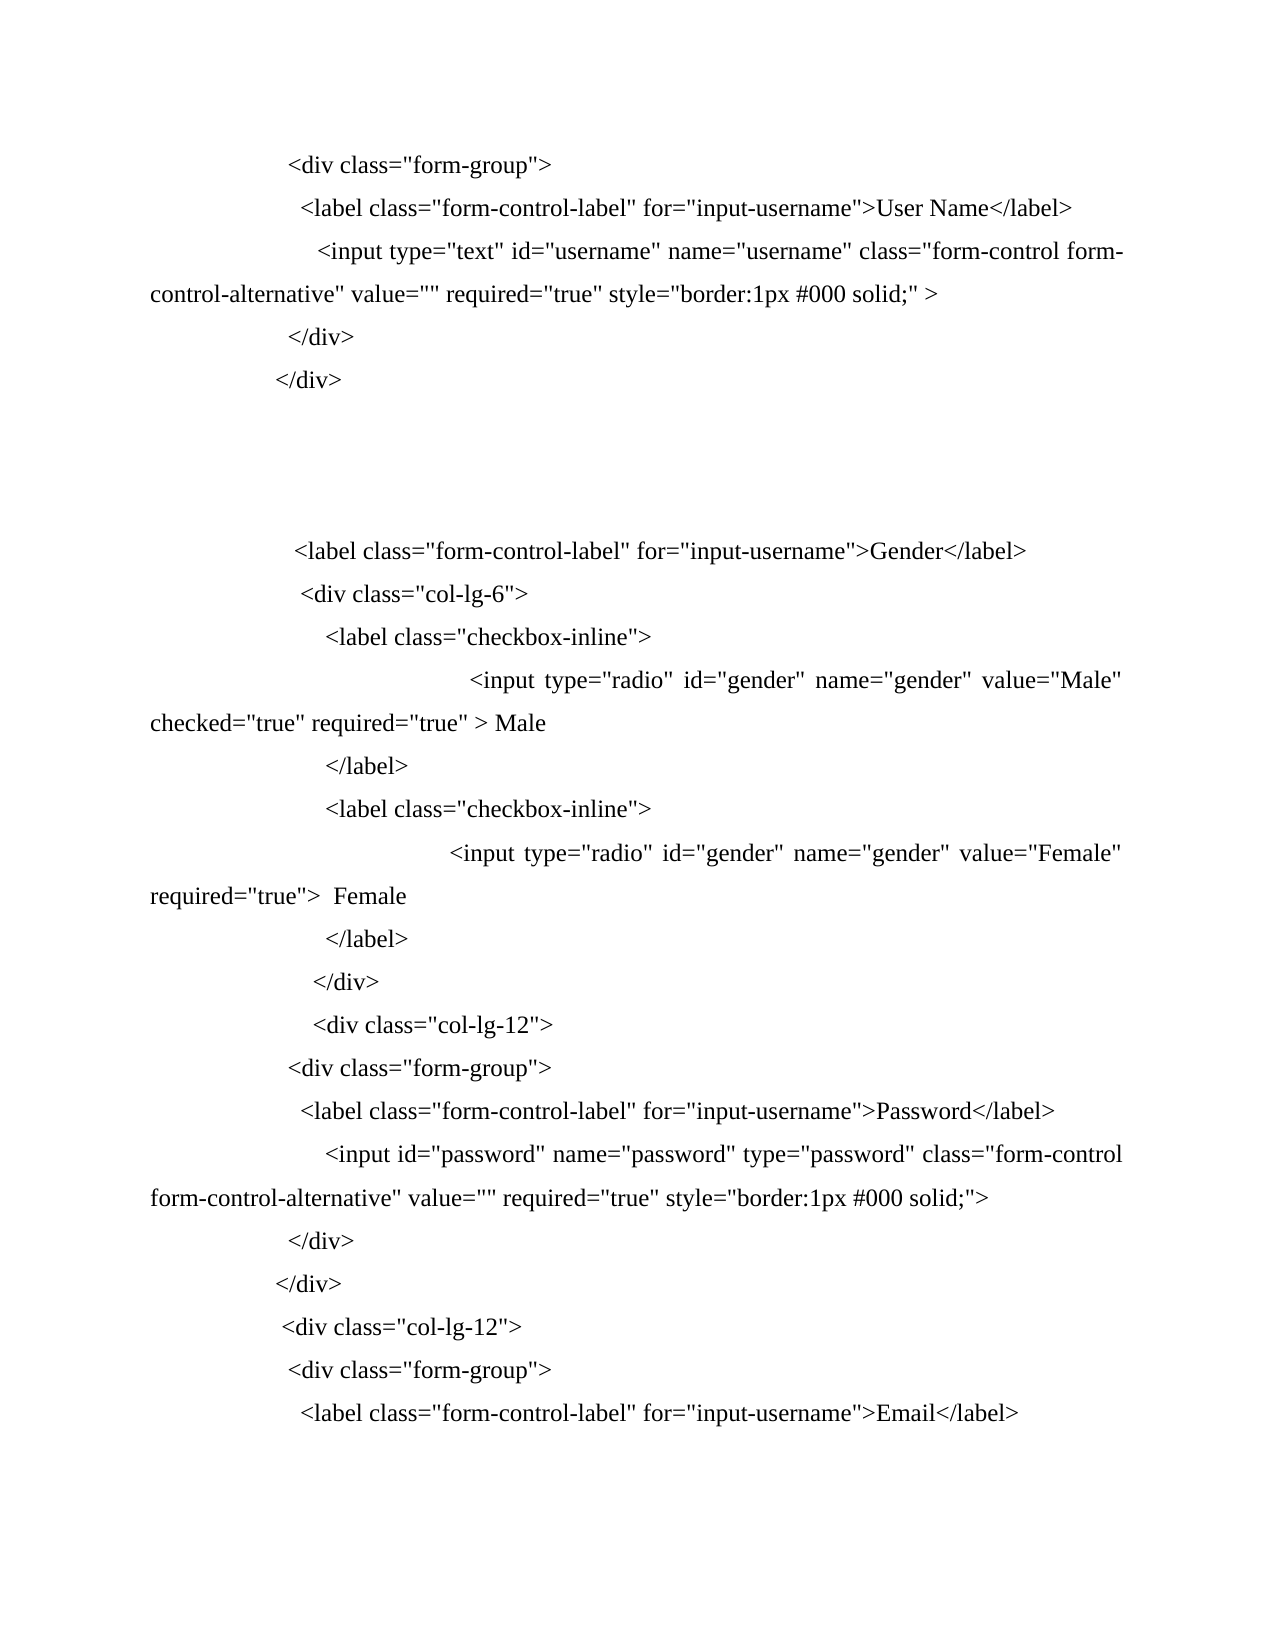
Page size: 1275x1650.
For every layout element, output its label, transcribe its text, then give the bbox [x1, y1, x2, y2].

text </div> [150, 322, 1125, 351]
text <div class="col-lg-6"> [150, 579, 1125, 608]
text </label> [150, 924, 1125, 953]
text </div> [150, 967, 1125, 996]
text <div class="form-group"> [150, 150, 1125, 179]
text <label class="form-control-label" for="input-username">User Name</label> [150, 193, 1125, 222]
text <input id="password" name="password" type="password" class="form-control form-control-alternative" value="" required="true" style="border:1px #000 solid;"> [150, 1139, 1125, 1211]
text <label class="checkbox-inline"> [150, 794, 1125, 823]
text <div class="form-group"> [150, 1053, 1125, 1082]
text <input type="radio" id="gender" name="gender" value="Female" required="true"> Female [150, 838, 1125, 909]
text </div> [150, 366, 1125, 394]
text <label class="checkbox-inline"> [150, 622, 1125, 651]
text </div> [150, 1269, 1125, 1298]
text <label class="form-control-label" for="input-username">Gender</label> [150, 536, 1125, 564]
text <div class="form-group"> [150, 1355, 1125, 1384]
text </label> [150, 751, 1125, 780]
text <div class="col-lg-12"> [150, 1312, 1125, 1341]
text <input type="text" id="username" name="username" class="form-control form-control-alternative" value="" required="true" style="border:1px #000 solid;" > [150, 236, 1125, 308]
text <label class="form-control-label" for="input-username">Email</label> [150, 1398, 1125, 1427]
text <label class="form-control-label" for="input-username">Password</label> [150, 1096, 1125, 1125]
text </div> [150, 1226, 1125, 1254]
text <div class="col-lg-12"> [150, 1010, 1125, 1039]
text <input type="radio" id="gender" name="gender" value="Male" checked="true" required="true" > Male [150, 665, 1125, 737]
